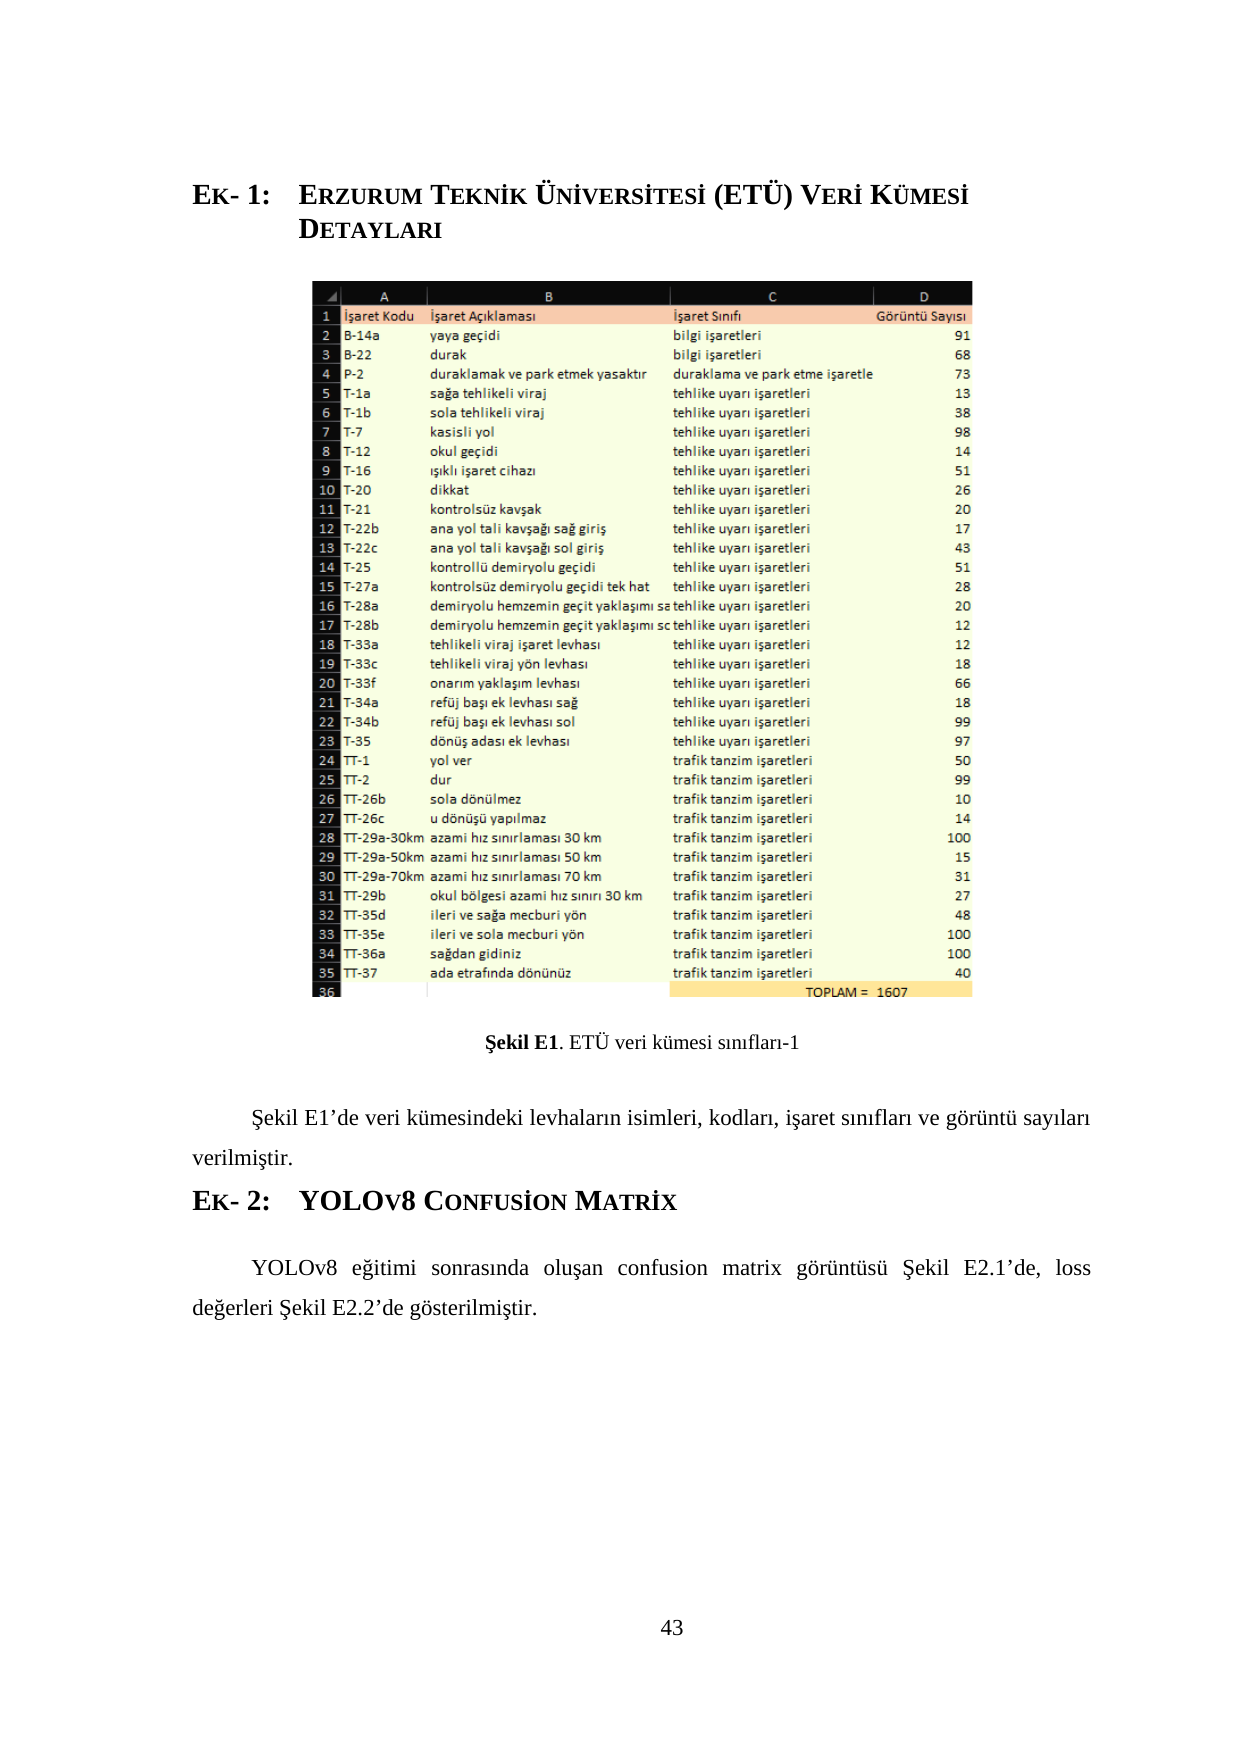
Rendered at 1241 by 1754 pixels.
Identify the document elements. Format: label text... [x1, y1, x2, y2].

picture [312, 281, 973, 997]
text Ek- 2: YOLOv8 Confusion Matrix [192, 1183, 1092, 1217]
text Şekil E1. ETÜ veri kümesi sınıfları-1 [192, 1030, 1092, 1054]
text YOLOv8 eğitimi sonrasında oluşan confusion matrix görüntüsü Şekil E2.1’de, loss değerleri Şekil E2.2’de gösterilmiştir. [192, 1254, 1092, 1320]
text Ek- 1: Erzurum Teknik Üniversitesi (ETÜ) Veri Kümesi Detayları [192, 177, 1092, 244]
text Şekil E1’de veri kümesindeki levhaların isimleri, kodları, işaret sınıfları ve görüntü sayıları verilmiştir. [192, 1104, 1092, 1170]
